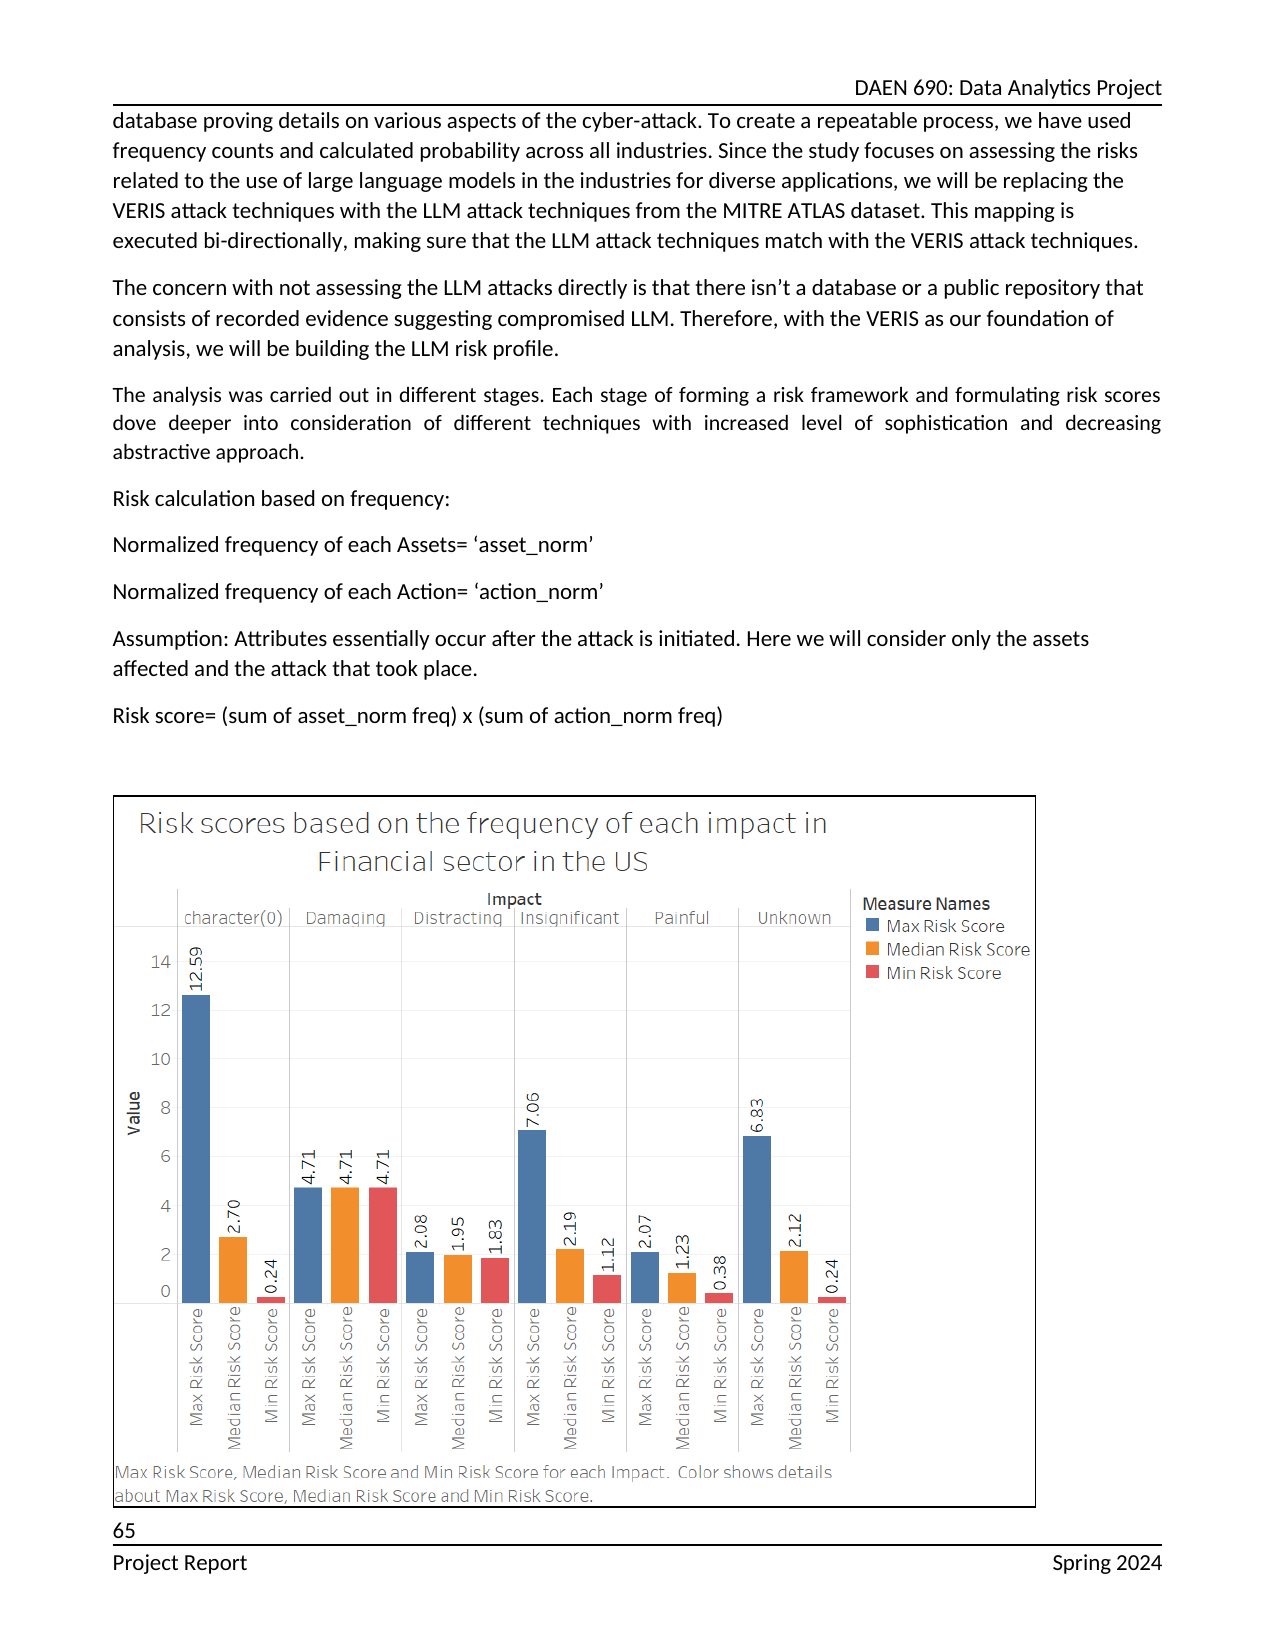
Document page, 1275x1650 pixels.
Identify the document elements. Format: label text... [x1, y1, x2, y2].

text Normalized frequency of each Assets= ‘asset_norm’ [112, 531, 1162, 558]
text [112, 106, 1162, 254]
text Assumption: Attributes essentially occur after the attack is initiated. Here we will consider only the assets affected and the attack that took place. [112, 624, 1162, 682]
text Normalized frequency of each Action= ‘action_norm’ [112, 577, 1162, 605]
text Risk score= (sum of asset_norm freq) x (sum of action_norm freq) [112, 701, 1162, 729]
text Risk calculation based on frequency: [112, 484, 1162, 512]
text The concern with not assessing the LLM attacks directly is that there isn’t a database or a public repository that consists of recorded evidence suggesting compromised LLM. Therefore, with the VERIS as our foundation of analysis, we will be building the LLM risk profile. [112, 273, 1162, 362]
text The analysis was carried out in different stages. Each stage of forming a risk framework and formulating risk scores dove deeper into consideration of different techniques with increased level of sophistication and decreasing abstractive approach. [112, 381, 1162, 465]
picture [114, 797, 1035, 1506]
